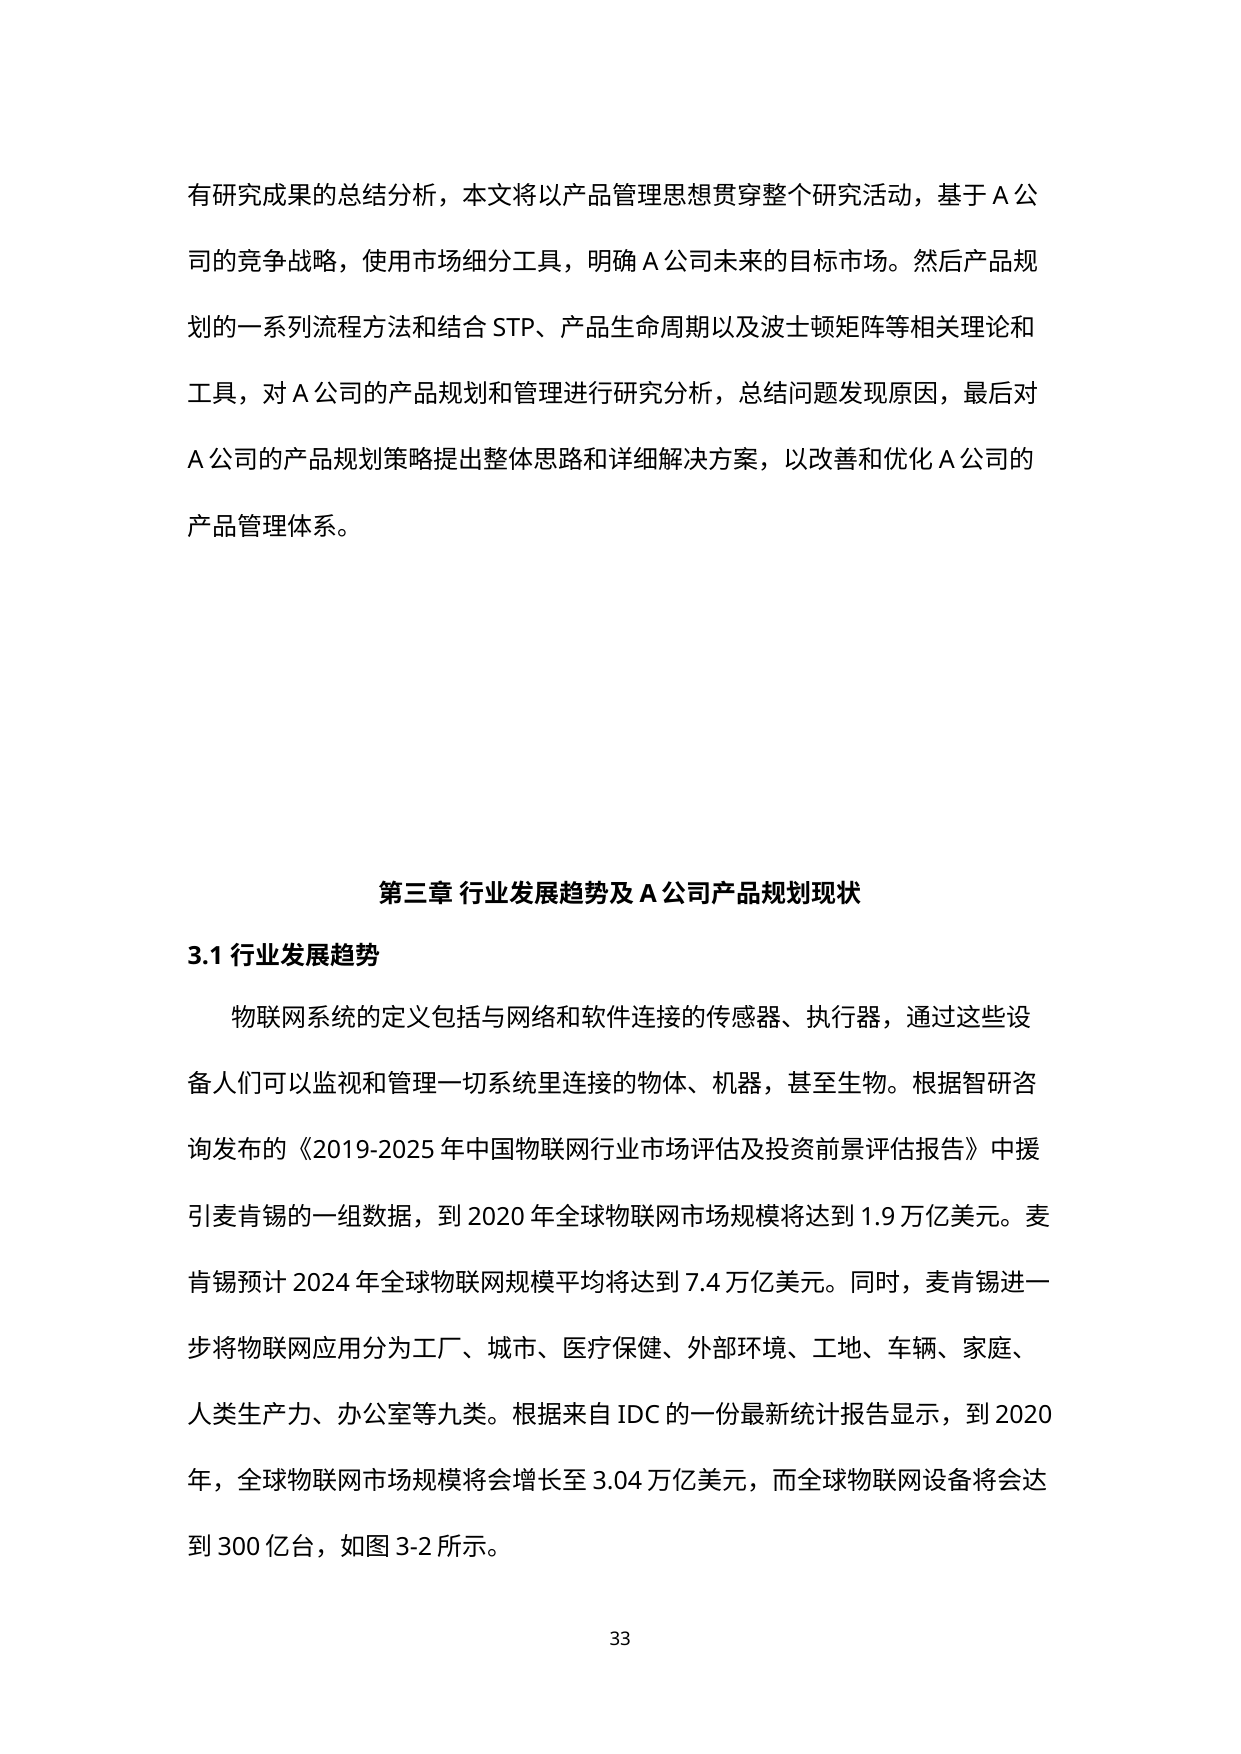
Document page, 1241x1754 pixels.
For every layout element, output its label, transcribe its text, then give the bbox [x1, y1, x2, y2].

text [187, 172, 1053, 546]
text 3.1 行业发展趋势 [187, 932, 1053, 976]
text 物联网系统的定义包括与网络和软件连接的传感器、执行器，通过这些设备人们可以监视和管理一切系统里连接的物体、机器，甚至生物。根据智研咨询发布的《2019-2025年中国物联网行业市场评估及投资前景评估报告》中援引麦肯锡的一组数据，到2020年全球物联网市场规模将达到1.9万亿美元。麦肯锡预计2024年全球物联网规模平均将达到7.4万亿美元。同时，麦肯锡进一步将物联网应用分为工厂、城市、医疗保健、外部环境、工地、车辆、家庭、人类生产力、办公室等九类。根据来自IDC的一份最新统计报告显示，到2020年，全球物联网市场规模将会增长至3.04万亿美元，而全球物联网设备将会达到300亿台，如图3-2所示。 [187, 994, 1053, 1566]
text 第三章 行业发展趋势及A公司产品规划现状 [187, 869, 1053, 914]
